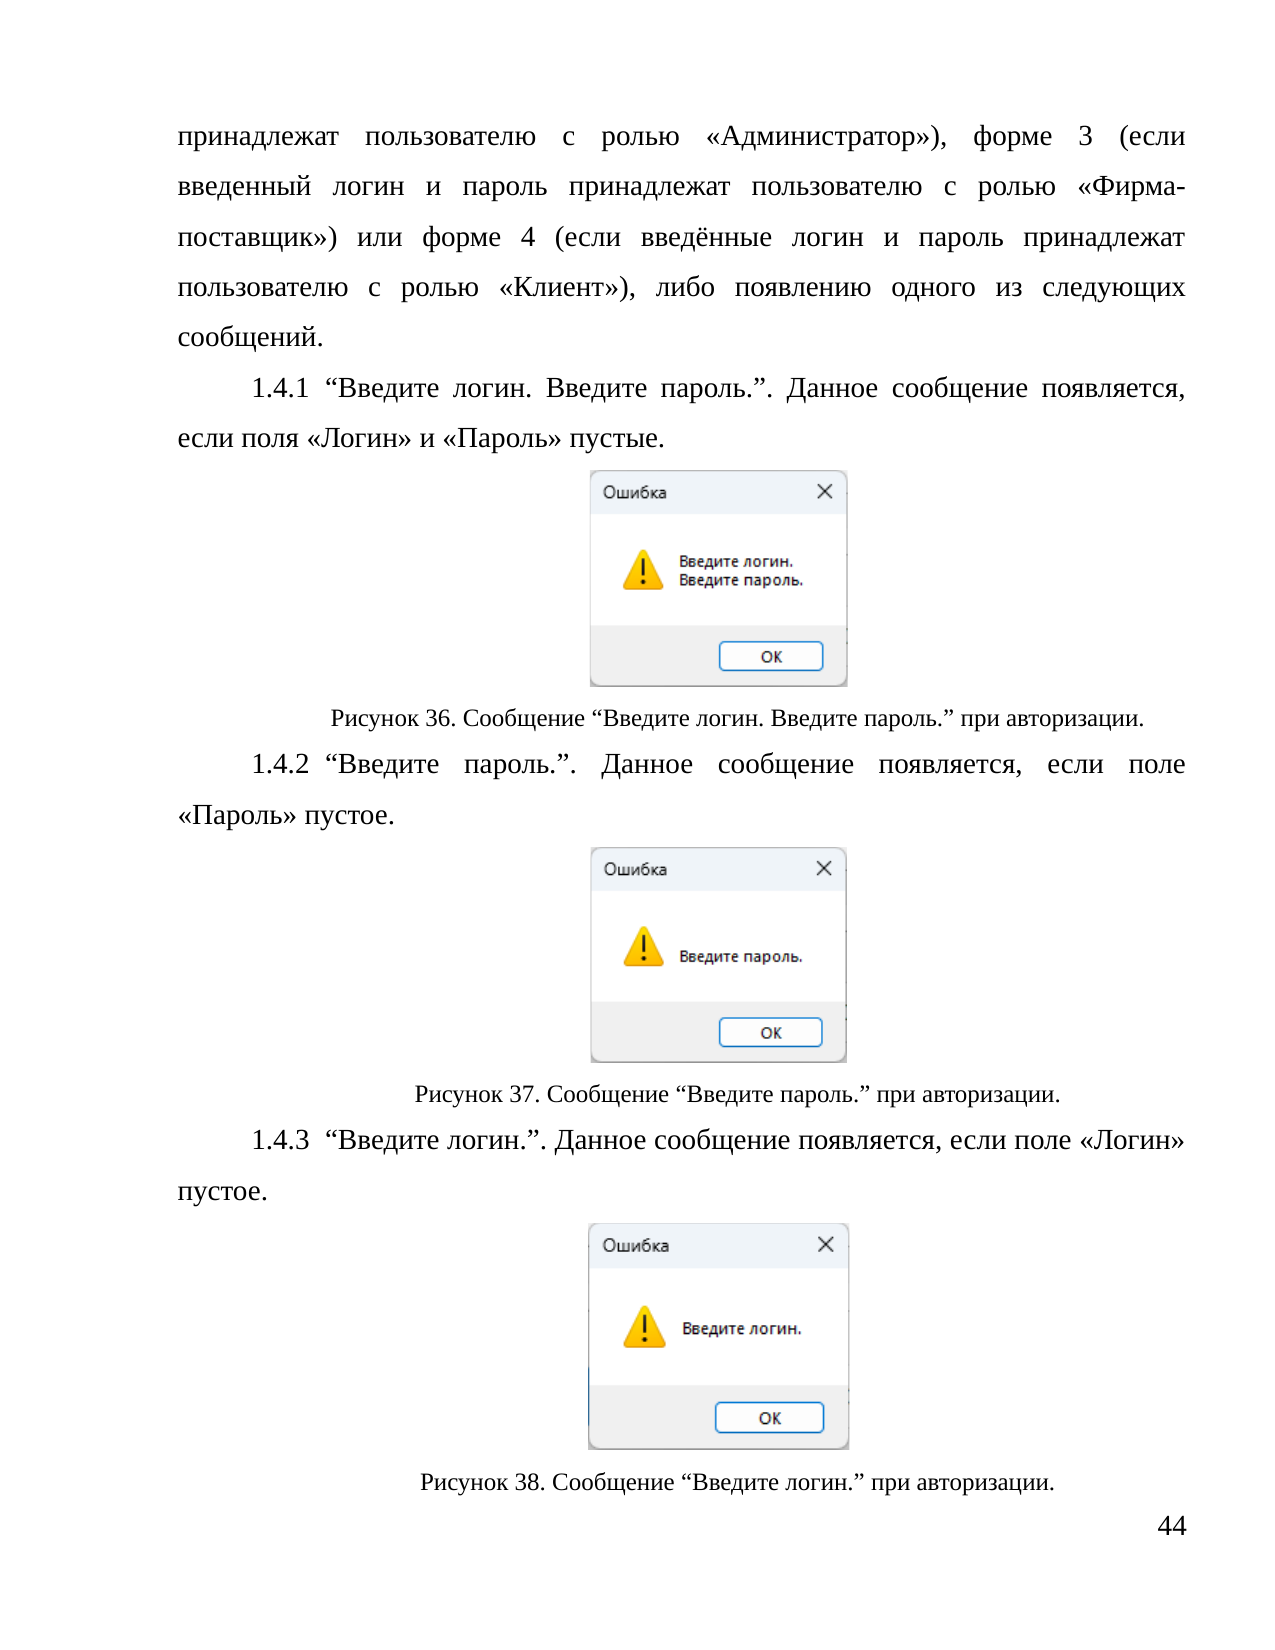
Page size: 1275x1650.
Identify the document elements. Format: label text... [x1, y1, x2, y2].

list “Введите пароль.”. Данное сообщение появляется, если поле «Пароль» пустое. [177, 747, 1186, 831]
text Рисунок 36. Сообщение “Введите логин. Введите пароль.” при авторизации. [288, 703, 1186, 732]
list “Введите логин. Введите пароль.”. Данное сообщение появляется, если поля «Логин» и «Пароль» пустые. [177, 370, 1186, 453]
text Рисунок 37. Сообщение “Введите пароль.” при авторизации. [288, 1079, 1186, 1108]
picture [590, 847, 847, 1063]
picture [589, 470, 848, 687]
text Рисунок 38. Сообщение “Введите логин.” при авторизации. [288, 1467, 1186, 1496]
picture [588, 1223, 850, 1450]
list “Введите логин.”. Данное сообщение появляется, если поле «Логин» пустое. [177, 1122, 1186, 1206]
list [177, 118, 1186, 353]
